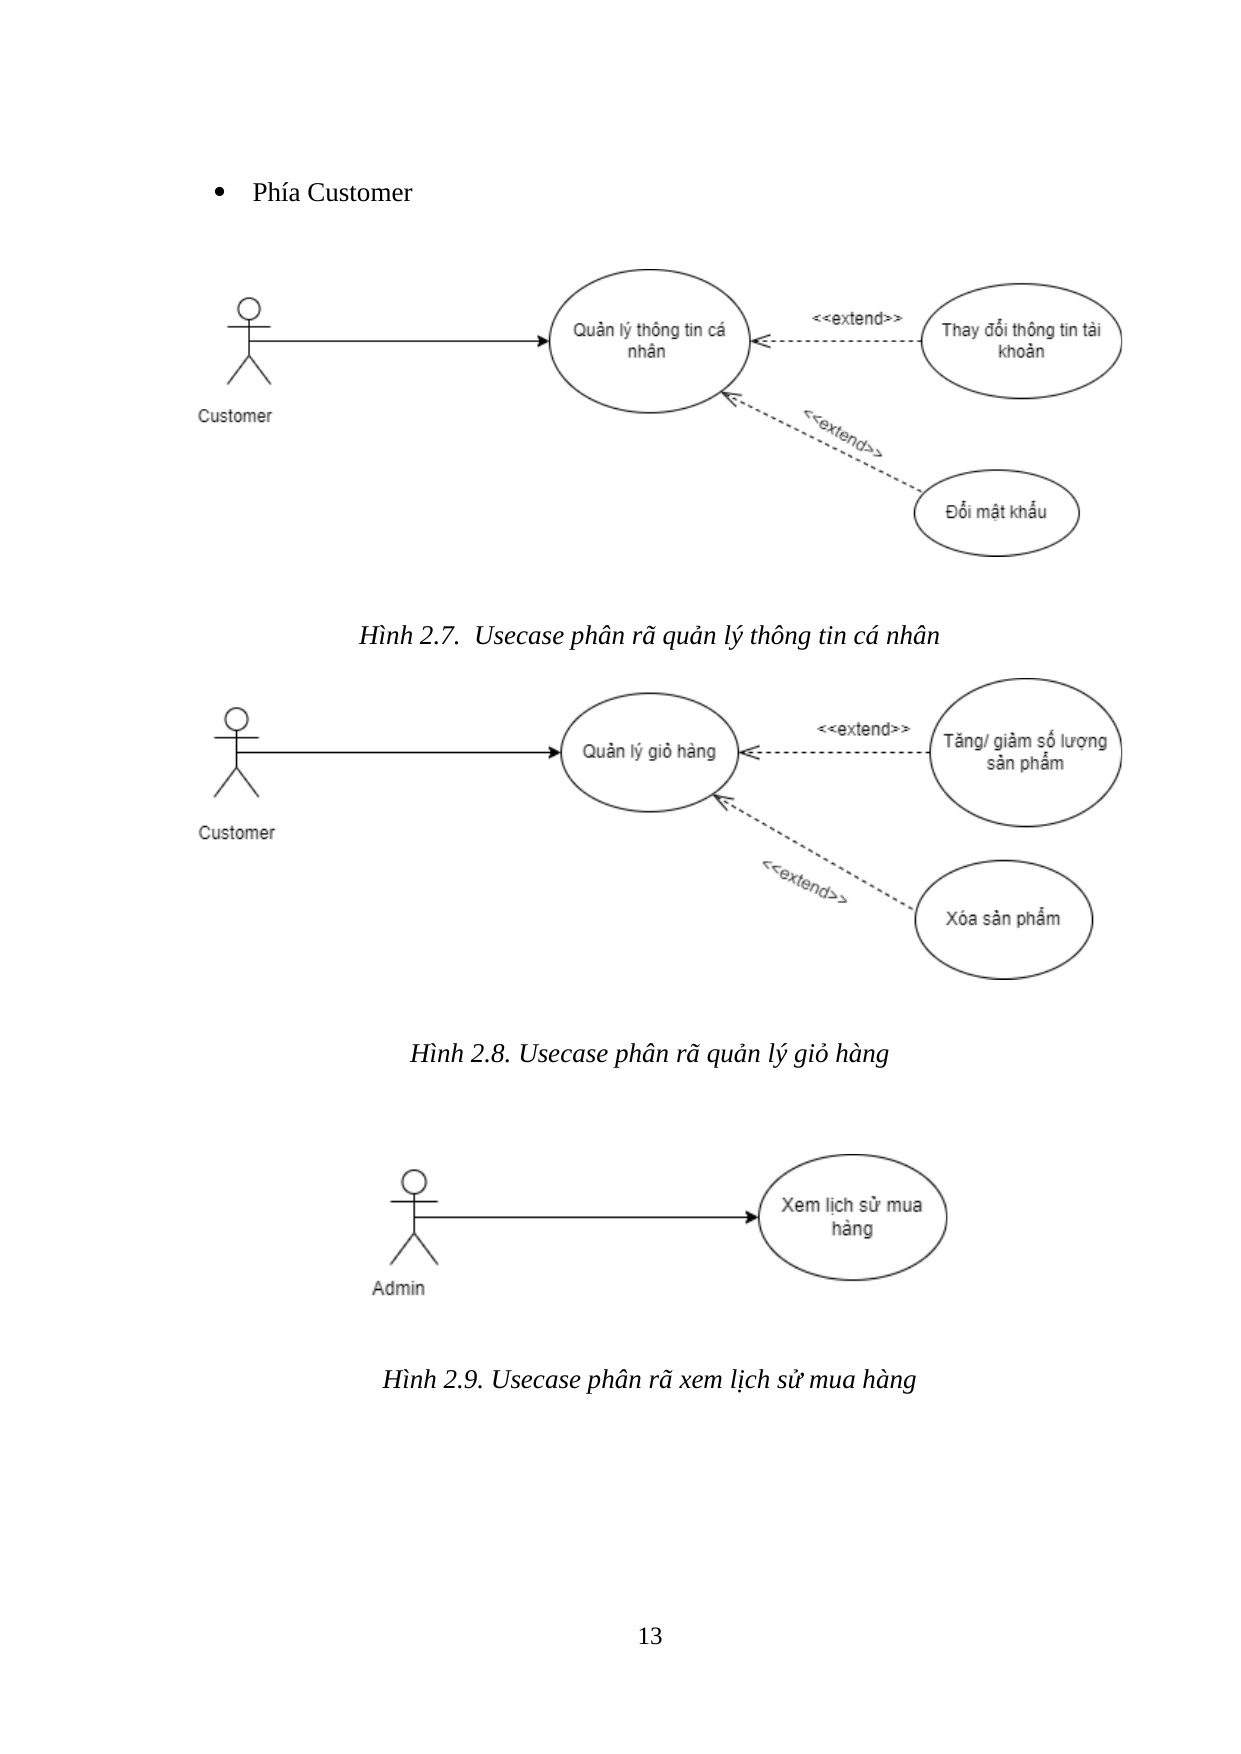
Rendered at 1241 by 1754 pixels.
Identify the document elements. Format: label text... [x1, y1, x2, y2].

list Phía Customer [215, 176, 1122, 207]
text Hình 2.8. Usecase phân rã quản lý giỏ hàng [177, 1037, 1122, 1068]
picture [352, 1154, 948, 1333]
text Hình 2.7. Usecase phân rã quản lý thông tin cá nhân [177, 619, 1122, 650]
picture [177, 269, 1123, 557]
picture [177, 678, 1123, 980]
text Hình 2.9. Usecase phân rã xem lịch sử mua hàng [177, 1364, 1122, 1395]
